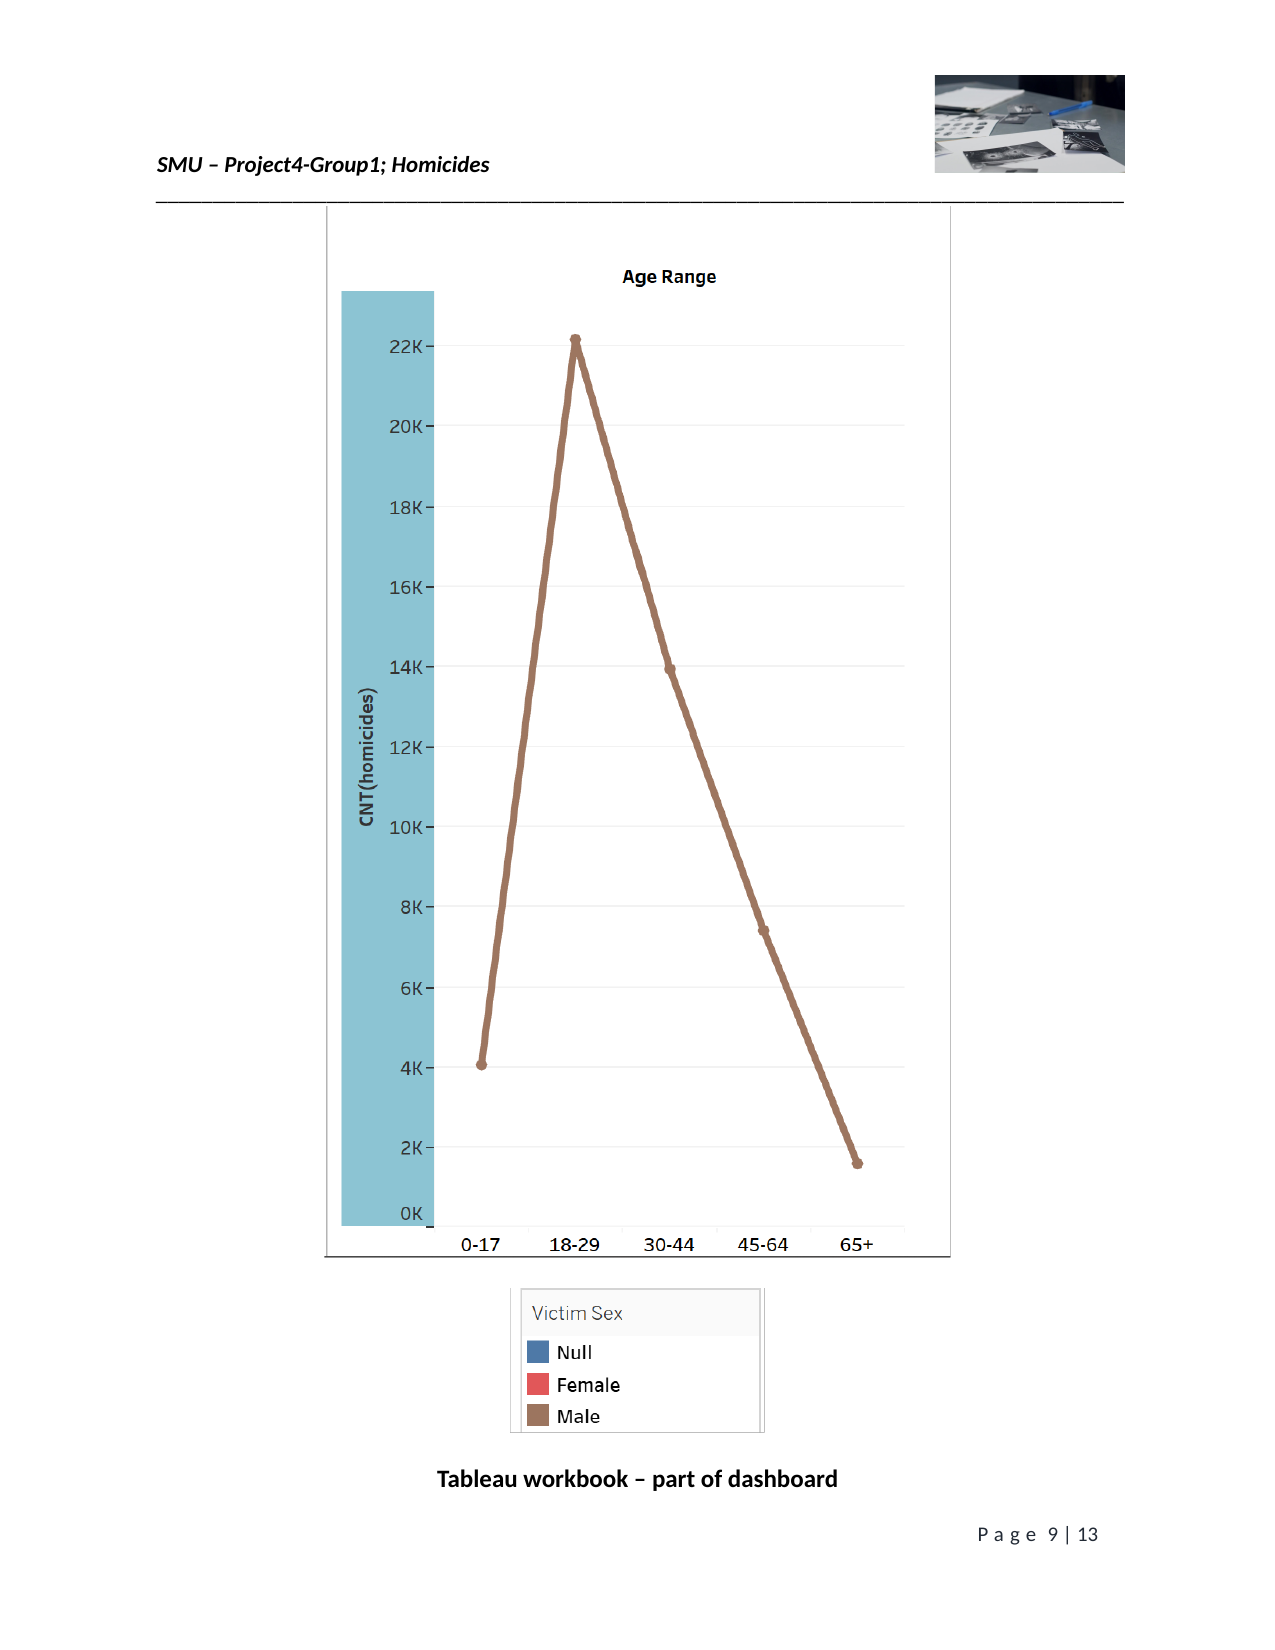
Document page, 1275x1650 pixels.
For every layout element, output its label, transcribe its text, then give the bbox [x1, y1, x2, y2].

picture [934, 75, 1125, 173]
picture [510, 1288, 765, 1433]
text Tableau workbook – part of dashboard [150, 1463, 1125, 1493]
picture [324, 206, 951, 1258]
